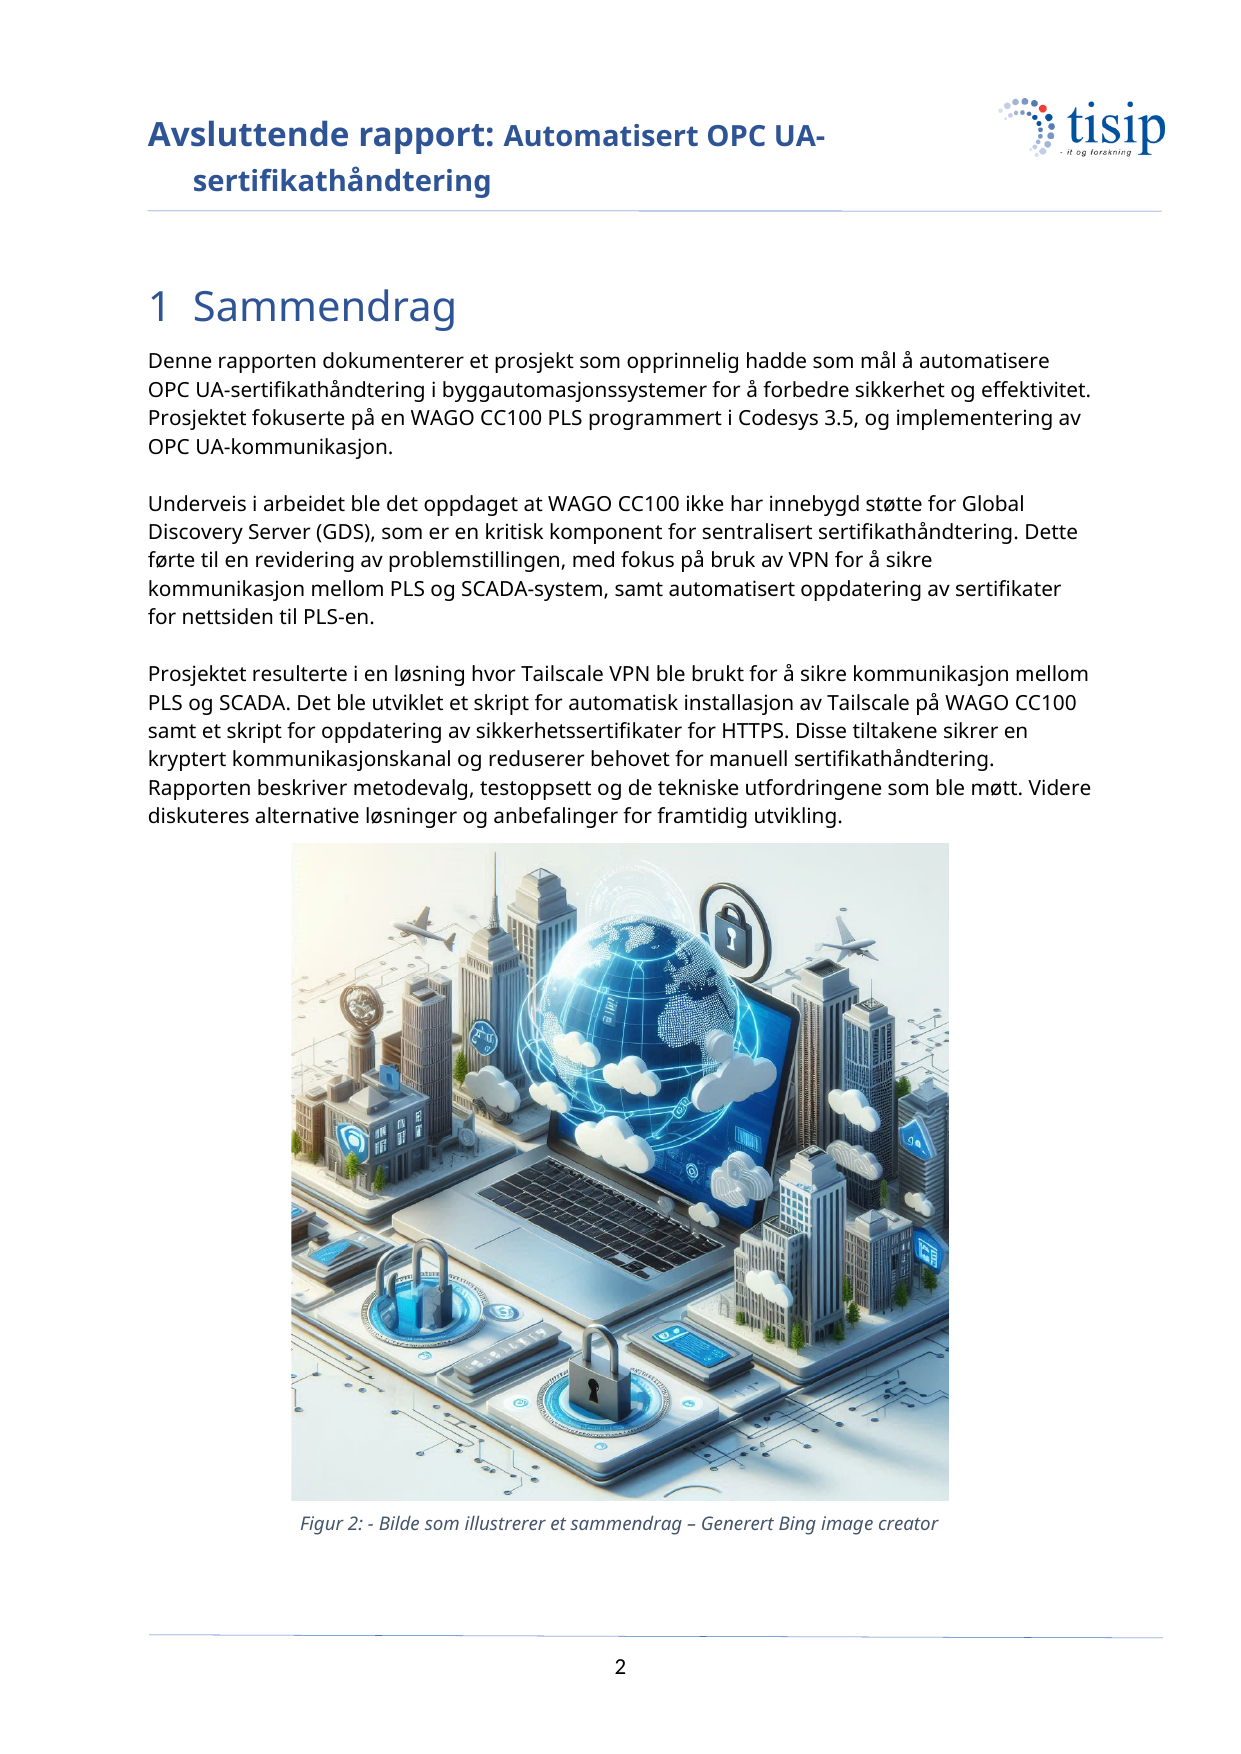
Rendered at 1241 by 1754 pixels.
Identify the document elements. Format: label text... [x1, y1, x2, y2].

text Underveis i arbeidet ble det oppdaget at WAGO CC100 ikke har innebygd støtte for Global Discovery Server (GDS), som er en kritisk komponent for sentralisert sertifikathåndtering. Dette førte til en revidering av problemstillingen, med fokus på bruk av VPN for å sikre kommunikasjon mellom PLS og SCADA-system, samt automatisert oppdatering av sertifikater for nettsiden til PLS-en. [148, 489, 1093, 631]
text Rapporten beskriver metodevalg, testoppsett og de tekniske utfordringene som ble møtt. Videre diskuteres alternative løsninger og anbefalinger for framtidig utvikling. [148, 773, 1093, 830]
text Denne rapporten dokumenterer et prosjekt som opprinnelig hadde som mål å automatisere OPC UA-sertifikathåndtering i byggautomasjonssystemer for å forbedre sikkerhet og effektivitet. Prosjektet fokuserte på en WAGO CC100 PLS programmert i Codesys 3.5, og implementering av OPC UA-kommunikasjon. [148, 346, 1093, 460]
picture [991, 92, 1169, 160]
subtitle Sammendrag [148, 277, 1093, 334]
picture [291, 843, 949, 1501]
text Prosjektet resulterte i en løsning hvor Tailscale VPN ble brukt for å sikre kommunikasjon mellom PLS og SCADA. Det ble utviklet et skript for automatisk installasjon av Tailscale på WAGO CC100 samt et skript for oppdatering av sikkerhetssertifikater for HTTPS. Disse tiltakene sikrer en kryptert kommunikasjonskanal og reduserer behovet for manuell sertifikathåndtering. [148, 659, 1093, 773]
